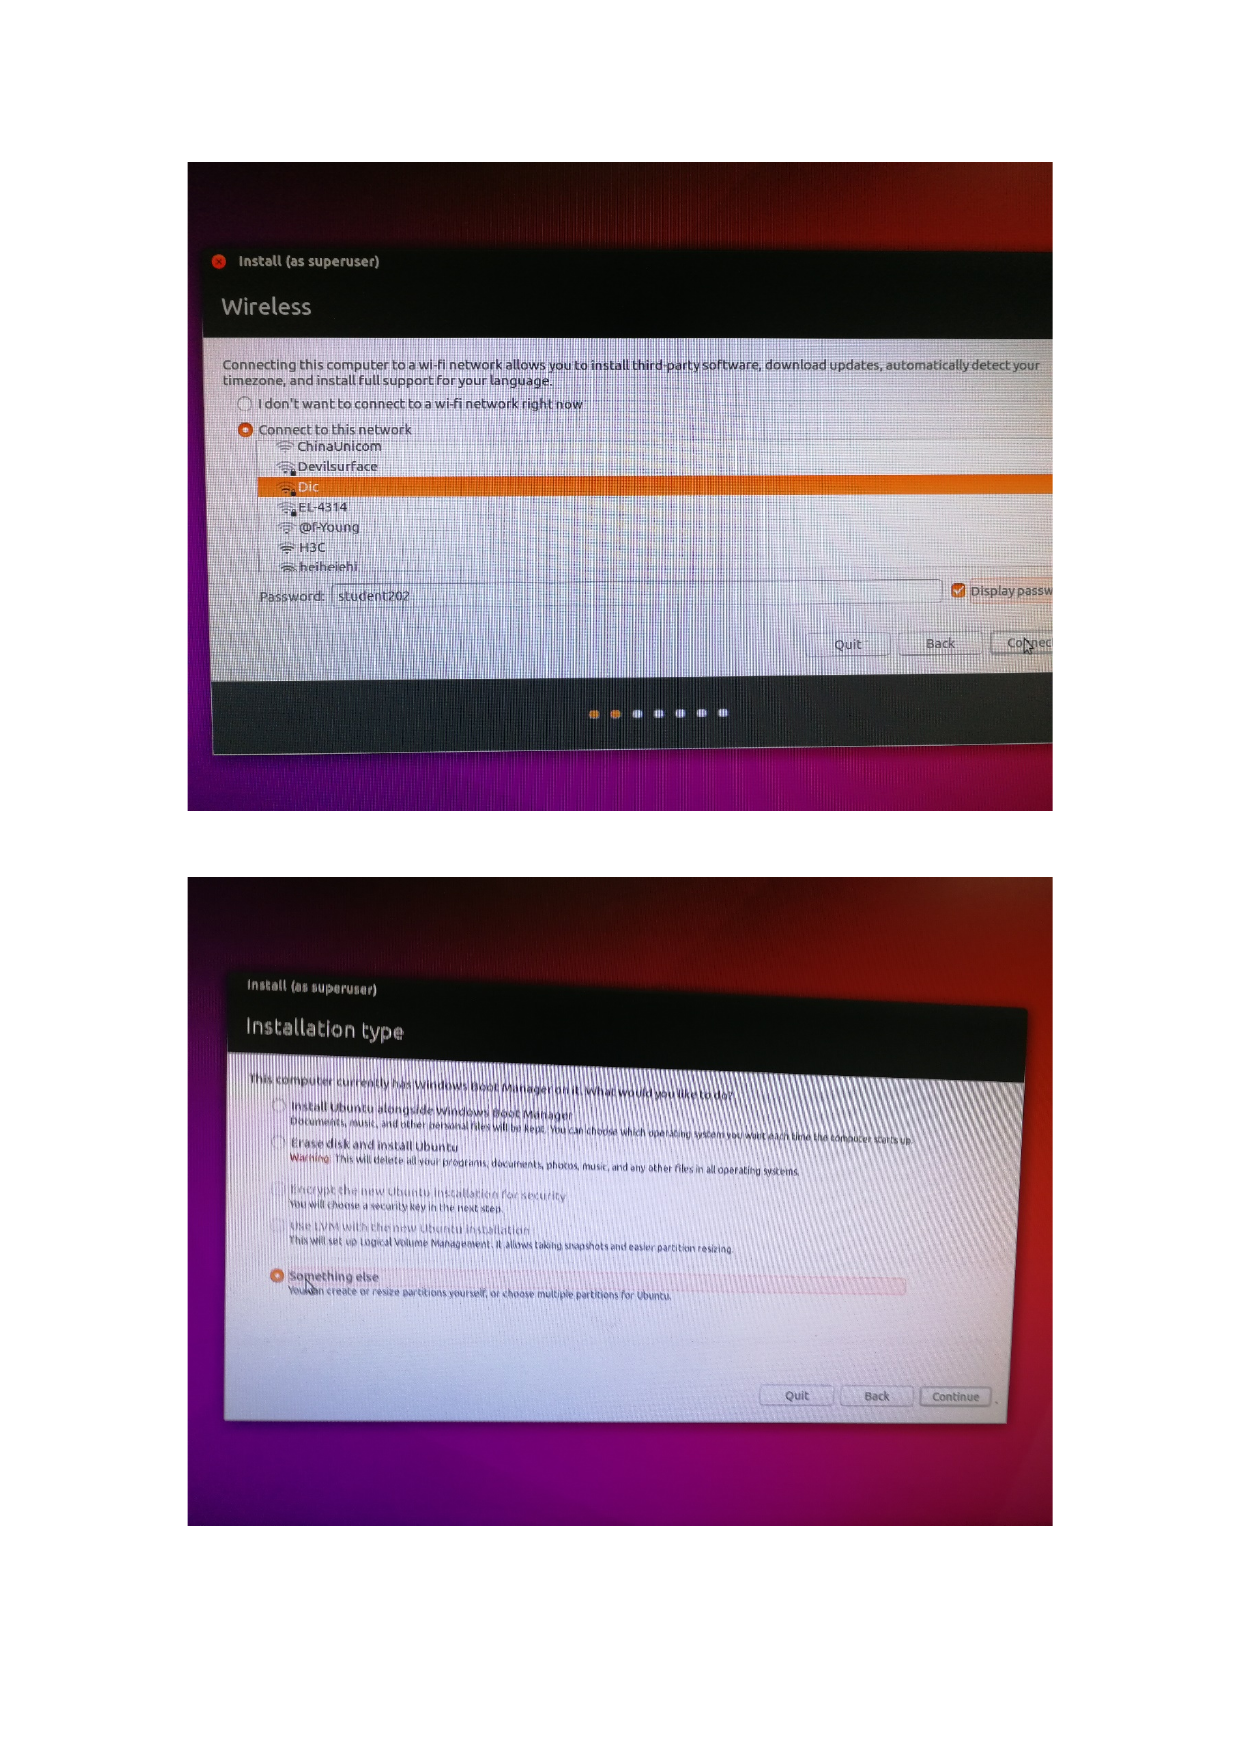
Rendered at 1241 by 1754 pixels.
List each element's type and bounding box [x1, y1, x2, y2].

picture [187, 877, 1053, 1526]
picture [187, 162, 1053, 811]
